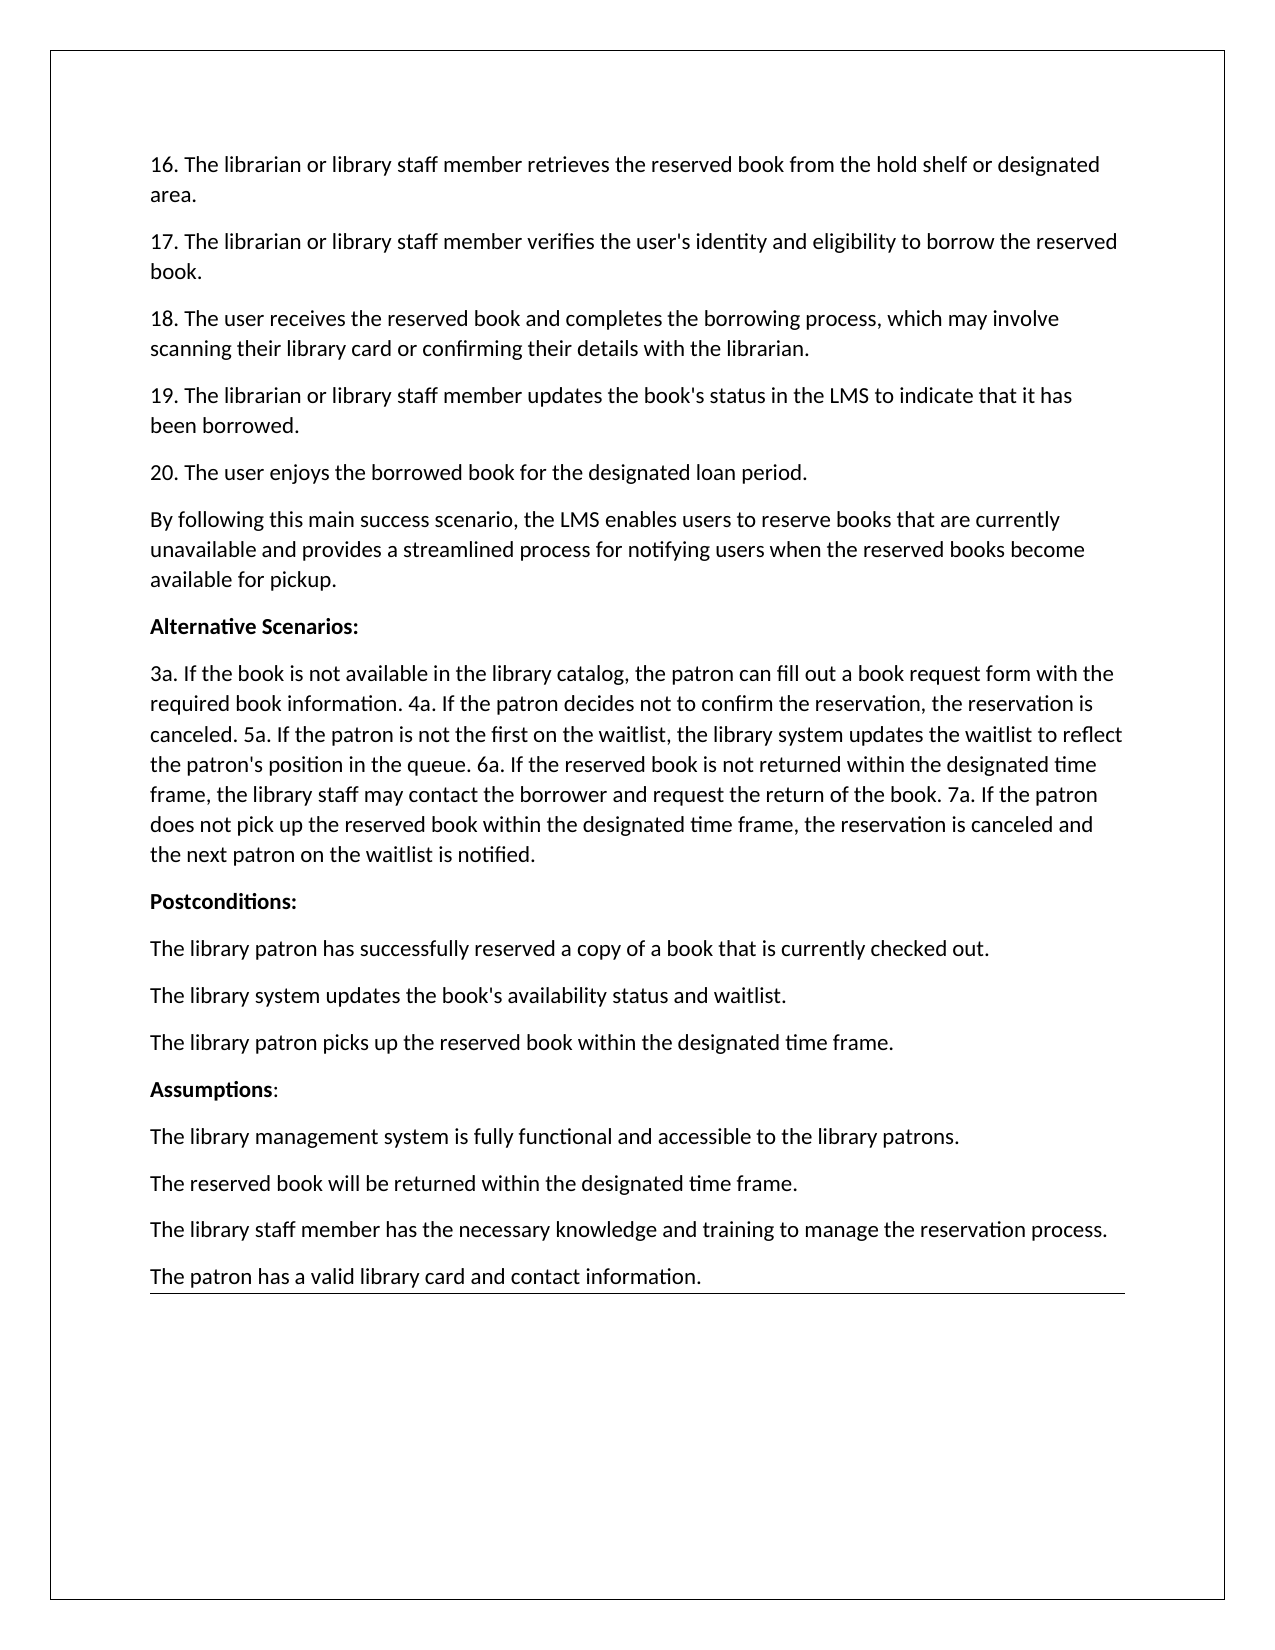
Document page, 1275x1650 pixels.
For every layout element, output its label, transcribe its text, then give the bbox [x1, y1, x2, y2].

text The library patron picks up the reserved book within the designated time frame. [150, 1028, 1125, 1056]
text The library system updates the book's availability status and waitlist. [150, 981, 1125, 1009]
text By following this main success scenario, the LMS enables users to reserve books that are currently unavailable and provides a streamlined process for notifying users when the reserved books become available for pickup. [150, 505, 1125, 594]
text 19. The librarian or library staff member updates the book's status in the LMS to indicate that it has been borrowed. [150, 381, 1125, 439]
text The patron has a valid library card and contact information. [150, 1262, 1125, 1293]
text The library patron has successfully reserved a copy of a book that is currently checked out. [150, 934, 1125, 962]
text 16. The librarian or library staff member retrieves the reserved book from the hold shelf or designated area. [150, 150, 1125, 208]
text The library management system is fully functional and accessible to the library patrons. [150, 1122, 1125, 1150]
text The reserved book will be returned within the designated time frame. [150, 1169, 1125, 1197]
text The library staff member has the necessary knowledge and training to manage the reservation process. [150, 1216, 1125, 1244]
text 3a. If the book is not available in the library catalog, the patron can fill out a book request form with the required book information. 4a. If the patron decides not to confirm the reservation, the reservation is canceled. 5a. If the patron is not the first on the waitlist, the library system updates the waitlist to reflect the patron's position in the queue. 6a. If the reserved book is not returned within the designated time frame, the library staff may contact the borrower and request the return of the book. 7a. If the patron does not pick up the reserved book within the designated time frame, the reservation is canceled and the next patron on the waitlist is notified. [150, 659, 1125, 869]
text Postconditions: [150, 887, 1125, 916]
text 17. The librarian or library staff member verifies the user's identity and eligibility to borrow the reserved book. [150, 227, 1125, 285]
text Alternative Scenarios: [150, 612, 1125, 641]
text 18. The user receives the reserved book and completes the borrowing process, which may involve scanning their library card or confirming their details with the librarian. [150, 304, 1125, 362]
text Assumptions: [150, 1075, 1125, 1103]
text 20. The user enjoys the borrowed book for the designated loan period. [150, 458, 1125, 486]
